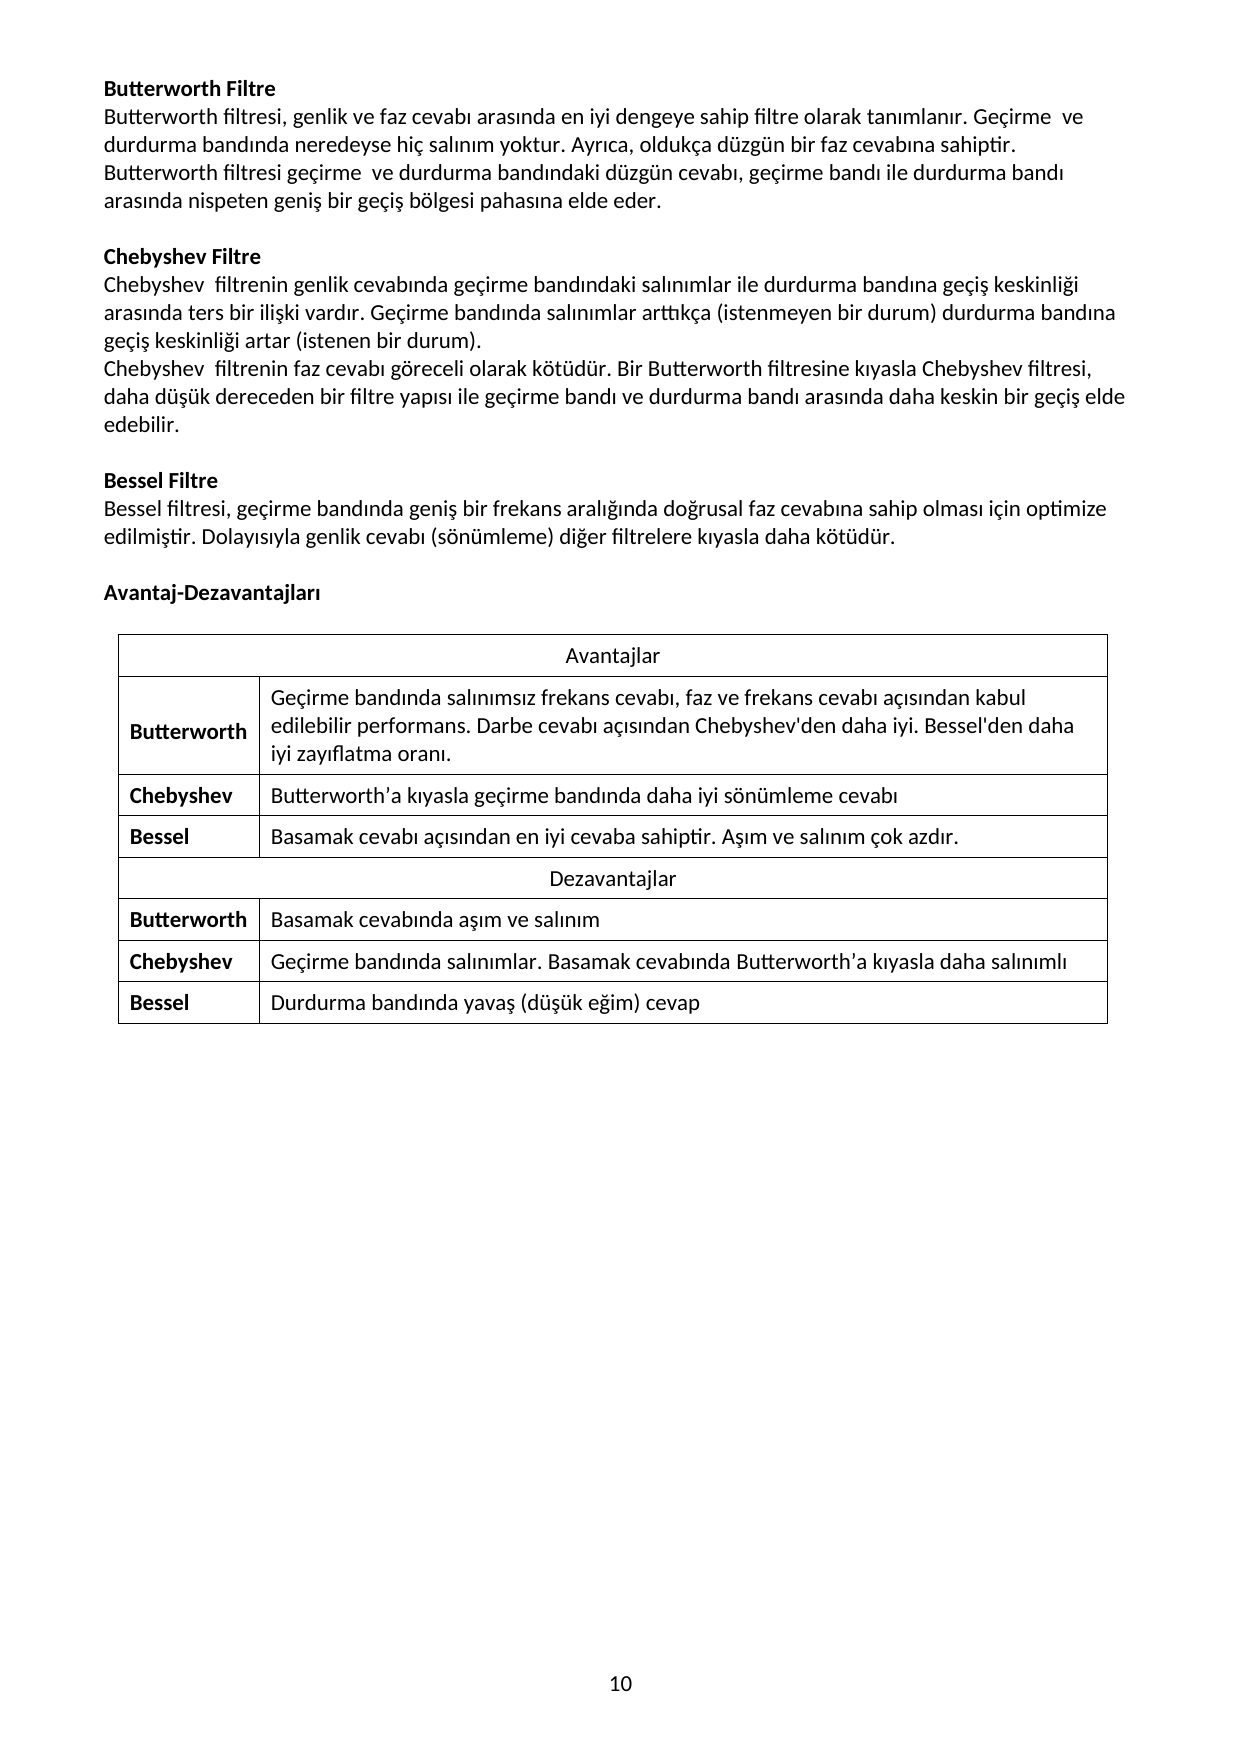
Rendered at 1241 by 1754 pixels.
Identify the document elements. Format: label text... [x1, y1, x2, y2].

table_cell Geçirme bandında salınımsız frekans cevabı, faz ve frekans cevabı açısından kabul edilebilir performans. Darbe cevabı açısından Chebyshev'den daha iyi. Bessel'den daha iyi zayıflatma oranı. [260, 677, 1107, 773]
table_header Avantajlar [119, 635, 1107, 676]
table_cell Butterworth [119, 899, 259, 940]
table_cell Butterworth’a kıyasla geçirme bandında daha iyi sönümleme cevabı [260, 775, 1107, 815]
table_cell Chebyshev [119, 941, 259, 981]
table_cell Geçirme bandında salınımlar. Basamak cevabında Butterworth’a kıyasla daha salınımlı [260, 941, 1107, 981]
text Bessel filtresi, geçirme bandında geniş bir frekans aralığında doğrusal faz cevabına sahip olması için optimize edilmiştir. Dolayısıyla genlik cevabı (sönümleme) diğer filtrelere kıyasla daha kötüdür. [103, 494, 1137, 550]
text Butterworth filtresi, genlik ve faz cevabı arasında en iyi dengeye sahip filtre olarak tanımlanır. Geçirme ve durdurma bandında neredeyse hiç salınım yoktur. Ayrıca, oldukça düzgün bir faz cevabına sahiptir. [103, 102, 1137, 158]
table_cell Dezavantajlar [119, 858, 1107, 898]
text Avantaj-Dezavantajları [103, 578, 1137, 606]
text Butterworth filtresi geçirme ve durdurma bandındaki düzgün cevabı, geçirme bandı ile durdurma bandı arasında nispeten geniş bir geçiş bölgesi pahasına elde eder. [103, 158, 1137, 214]
table_cell Basamak cevabında aşım ve salınım [260, 899, 1107, 940]
table_cell Butterworth [119, 677, 259, 773]
table_cell Chebyshev [119, 775, 259, 815]
text Chebyshev Filtre [103, 242, 1137, 270]
text Chebyshev filtrenin genlik cevabında geçirme bandındaki salınımlar ile durdurma bandına geçiş keskinliği arasında ters bir ilişki vardır. Geçirme bandında salınımlar arttıkça (istenmeyen bir durum) durdurma bandına geçiş keskinliği artar (istenen bir durum). [103, 270, 1137, 354]
table_cell Basamak cevabı açısından en iyi cevaba sahiptir. Aşım ve salınım çok azdır. [260, 816, 1107, 857]
table_cell Bessel [119, 982, 259, 1023]
table_cell Durdurma bandında yavaş (düşük eğim) cevap [260, 982, 1107, 1023]
text Butterworth Filtre [103, 74, 1137, 102]
text Bessel Filtre [103, 466, 1137, 494]
text Chebyshev filtrenin faz cevabı göreceli olarak kötüdür. Bir Butterworth filtresine kıyasla Chebyshev filtresi, daha düşük dereceden bir filtre yapısı ile geçirme bandı ve durdurma bandı arasında daha keskin bir geçiş elde edebilir. [103, 354, 1137, 438]
table_cell Bessel [119, 816, 259, 857]
